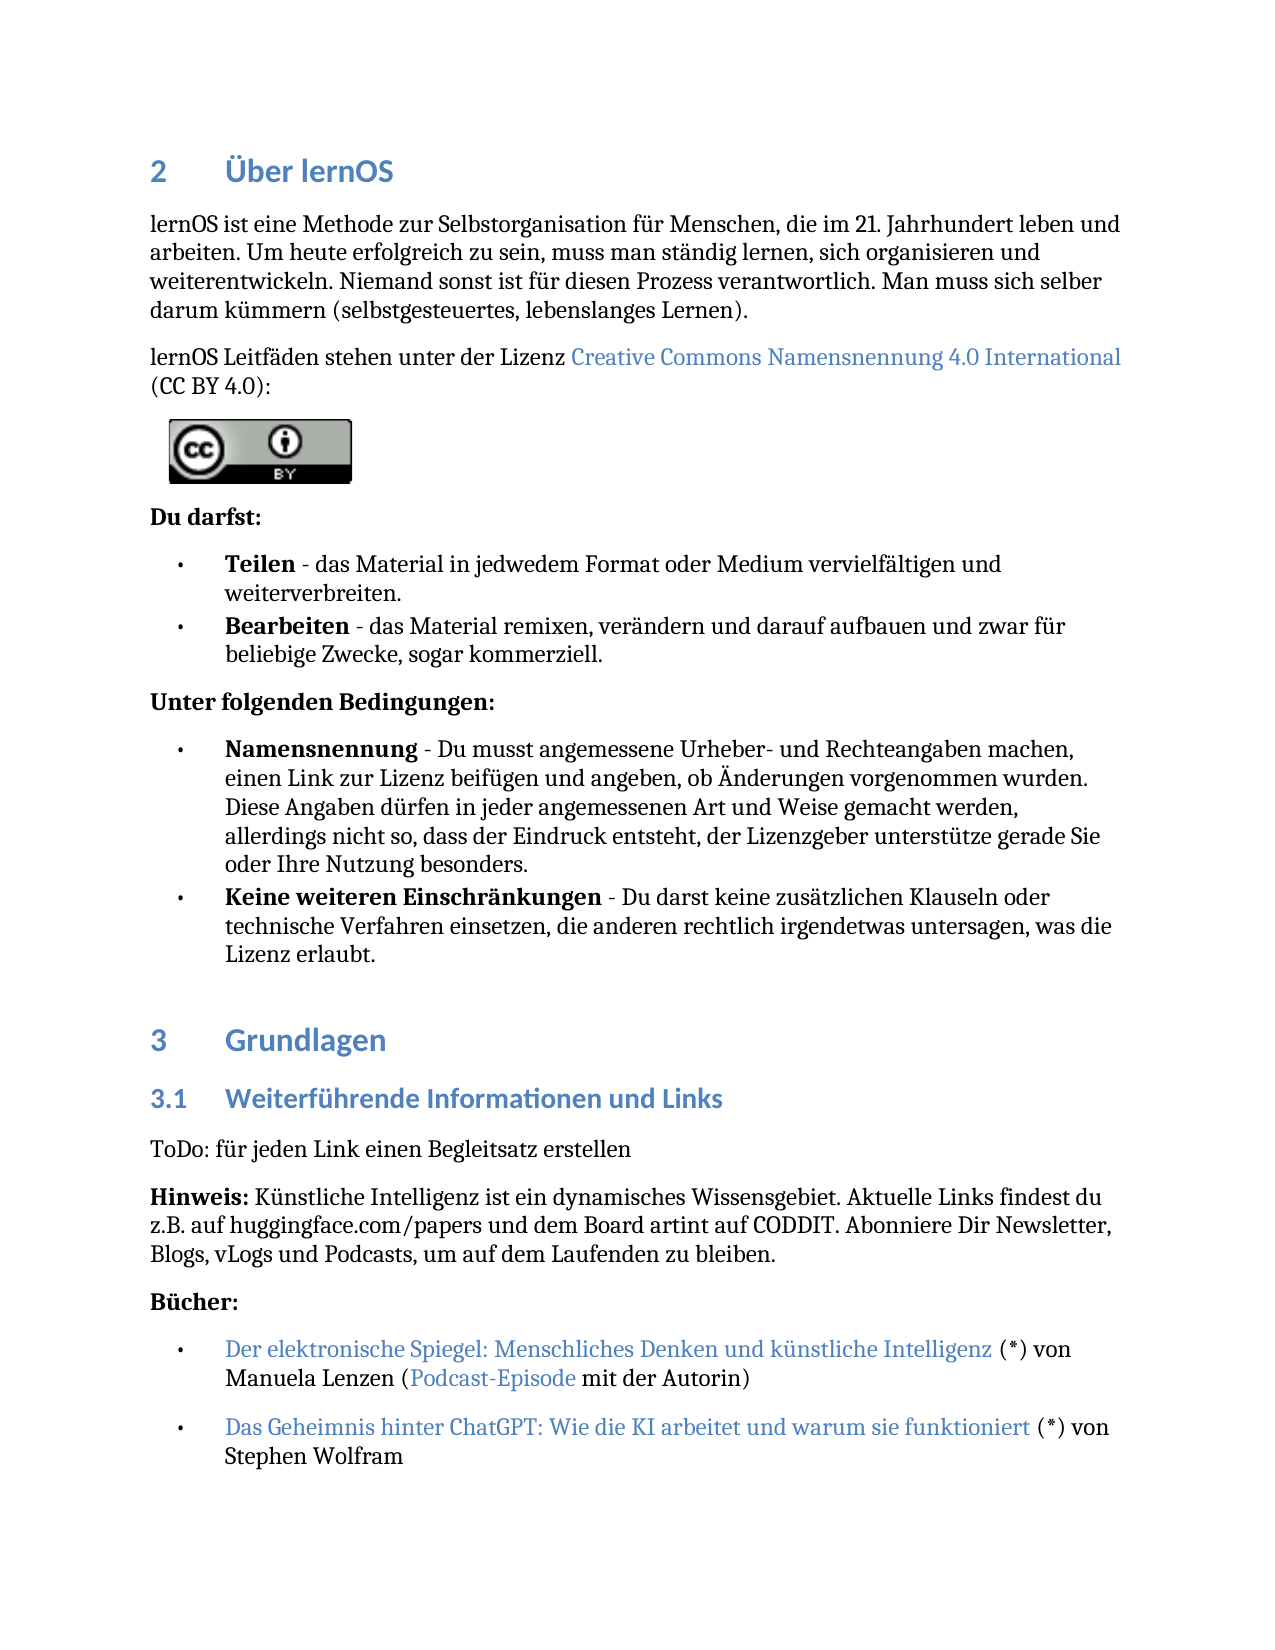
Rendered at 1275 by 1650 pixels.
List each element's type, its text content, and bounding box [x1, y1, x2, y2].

list Das Geheimnis hinter ChatGPT: Wie die KI arbeitet und warum sie funktioniert (*) von Stephen Wolfram [175, 1413, 1125, 1471]
text lernOS Leitfäden stehen unter der Lizenz Creative Commons Namensnennung 4.0 International (CC BY 4.0): [150, 343, 1125, 401]
subtitle 2 Über lernOS [150, 150, 1125, 191]
subtitle 3 Grundlagen [150, 1019, 1125, 1060]
list Teilen - das Material in jedwedem Format oder Medium vervielfältigen und weiterverbreiten. [175, 550, 1125, 608]
subtitle 3.1 Weiterführende Informationen und Links [150, 1081, 1125, 1116]
list Keine weiteren Einschränkungen - Du darst keine zusätzlichen Klauseln oder technische Verfahren einsetzen, die anderen rechtlich irgendetwas untersagen, was die Lizenz erlaubt. [175, 883, 1125, 969]
list Namensnennung - Du musst angemessene Urheber- und Rechteangaben machen, einen Link zur Lizenz beifügen und angeben, ob Änderungen vorgenommen wurden. Diese Angaben dürfen in jeder angemessenen Art und Weise gemacht werden, allerdings nicht so, dass der Eindruck entsteht, der Lizenzgeber unterstütze gerade Sie oder Ihre Nutzung besonders. [175, 735, 1125, 879]
text Hinweis: Künstliche Intelligenz ist ein dynamisches Wissensgebiet. Aktuelle Links findest du z.B. auf huggingface.com/papers und dem Board artint auf CODDIT. Abonniere Dir Newsletter, Blogs, vLogs und Podcasts, um auf dem Laufenden zu bleiben. [150, 1182, 1125, 1269]
text Bücher: [150, 1287, 1125, 1316]
text ToDo: für jeden Link einen Begleitsatz erstellen [150, 1135, 1125, 1164]
text Du darfst: [150, 503, 1125, 532]
text lernOS ist eine Methode zur Selbstorganisation für Menschen, die im 21. Jahrhundert leben und arbeiten. Um heute erfolgreich zu sein, muss man ständig lernen, sich organisieren und weiterentwickeln. Niemand sonst ist für diesen Prozess verantwortlich. Man muss sich selber darum kümmern (selbstgesteuertes, lebenslanges Lernen). [150, 209, 1125, 324]
list Der elektronische Spiegel: Menschliches Denken und künstliche Intelligenz (*) von Manuela Lenzen (Podcast-Episode mit der Autorin) [175, 1335, 1125, 1392]
text Unter folgenden Bedingungen: [150, 688, 1125, 717]
picture [168, 419, 353, 484]
list Bearbeiten - das Material remixen, verändern und darauf aufbauen und zwar für beliebige Zwecke, sogar kommerziell. [175, 612, 1125, 669]
